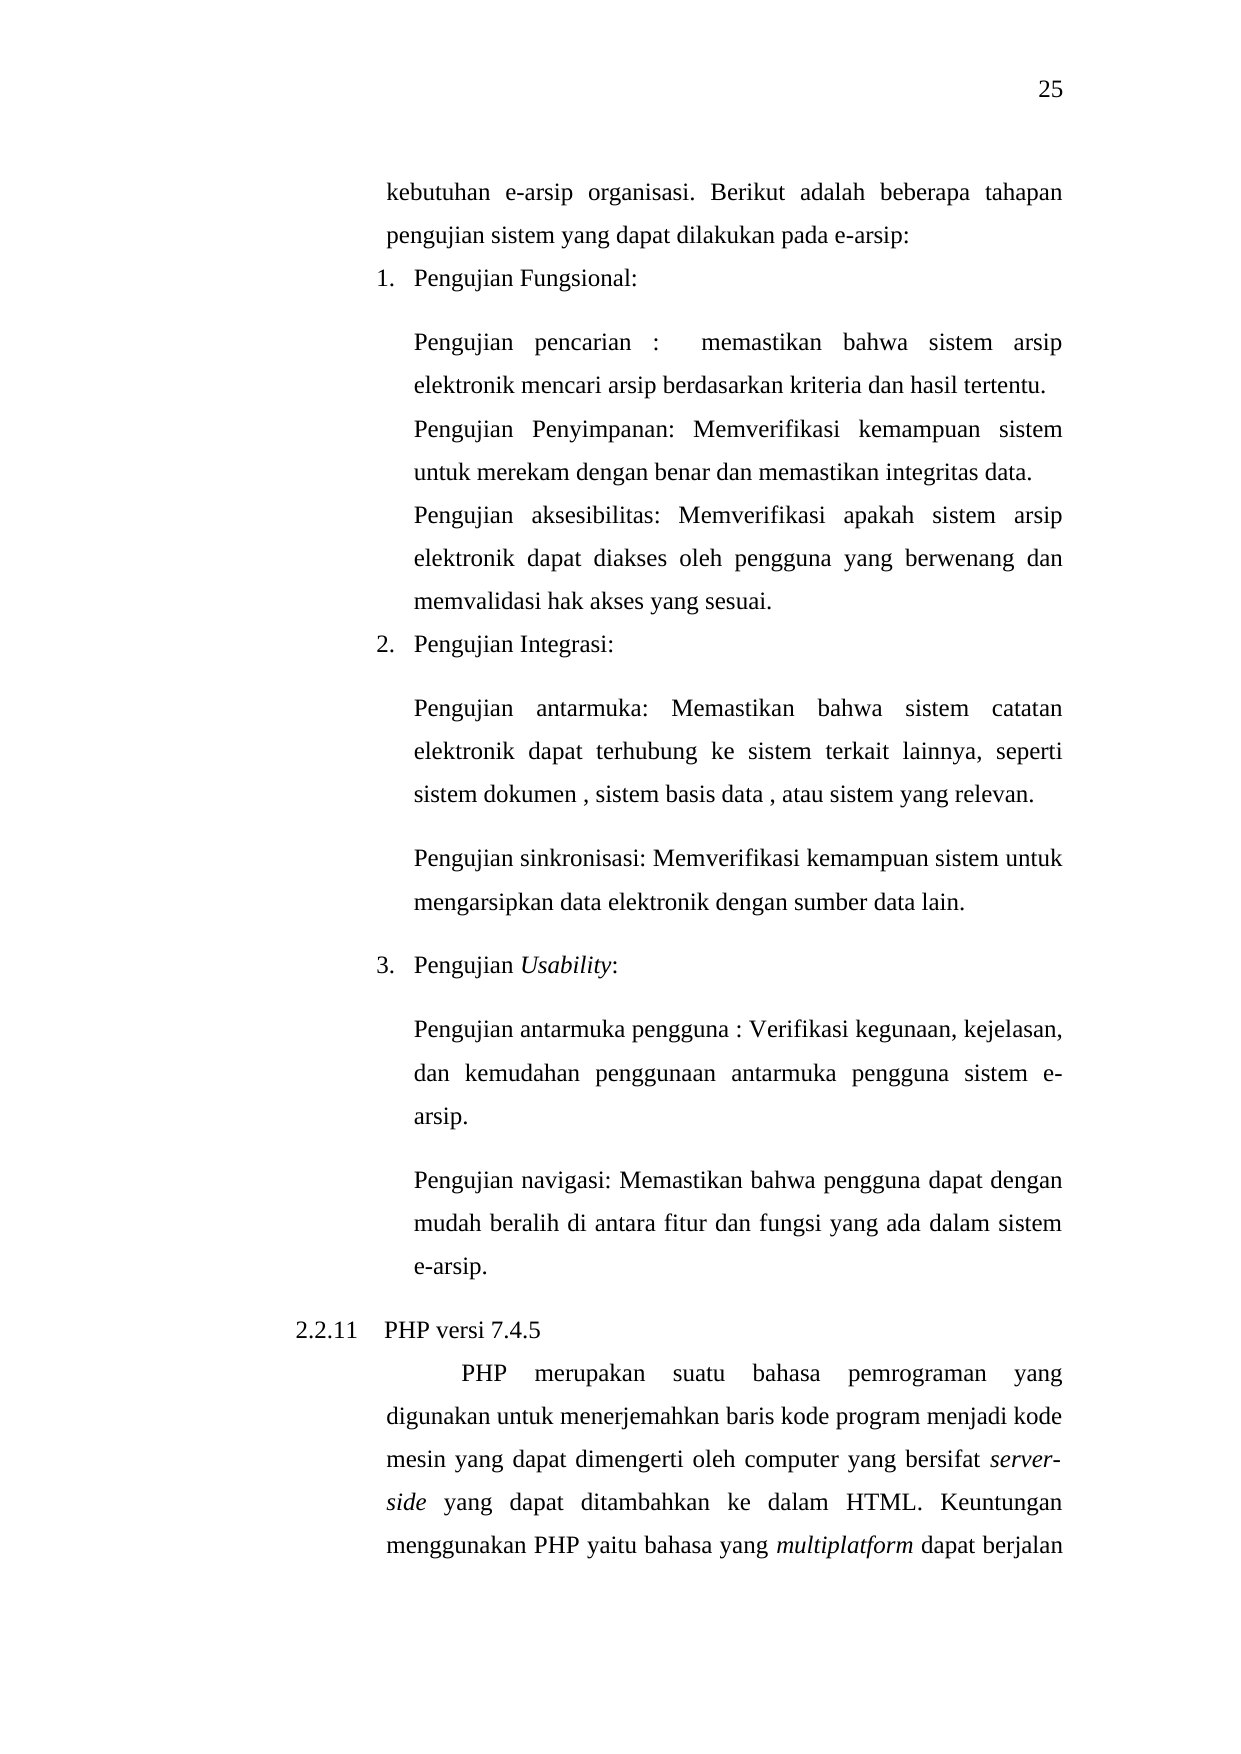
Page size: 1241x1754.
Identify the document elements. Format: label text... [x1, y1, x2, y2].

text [386, 177, 1063, 249]
text Pengujian antarmuka pengguna : Verifikasi kegunaan, kejelasan, dan kemudahan penggunaan antarmuka pengguna sistem e-arsip. [413, 1014, 1063, 1129]
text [386, 1358, 1063, 1559]
list Pengujian Usability: [376, 951, 1063, 979]
subtitle PHP versi 7.4.5 [295, 1315, 1063, 1344]
list Pengujian Integrasi: [376, 629, 1063, 658]
text Pengujian pencarian : memastikan bahwa sistem arsip elektronik mencari arsip berdasarkan kriteria dan hasil tertentu. [413, 327, 1063, 399]
list Pengujian Fungsional: [376, 263, 1063, 292]
text Pengujian antarmuka: Memastikan bahwa sistem catatan elektronik dapat terhubung ke sistem terkait lainnya, seperti sistem dokumen , sistem basis data , atau sistem yang relevan. [413, 693, 1063, 808]
text Pengujian navigasi: Memastikan bahwa pengguna dapat dengan mudah beralih di antara fitur dan fungsi yang ada dalam sistem e-arsip. [413, 1165, 1063, 1280]
text Pengujian Penyimpanan: Memverifikasi kemampuan sistem untuk merekam dengan benar dan memastikan integritas data. [413, 414, 1063, 486]
text Pengujian aksesibilitas: Memverifikasi apakah sistem arsip elektronik dapat diakses oleh pengguna yang berwenang dan memvalidasi hak akses yang sesuai. [413, 500, 1063, 615]
text Pengujian sinkronisasi: Memverifikasi kemampuan sistem untuk mengarsipkan data elektronik dengan sumber data lain. [413, 843, 1063, 915]
